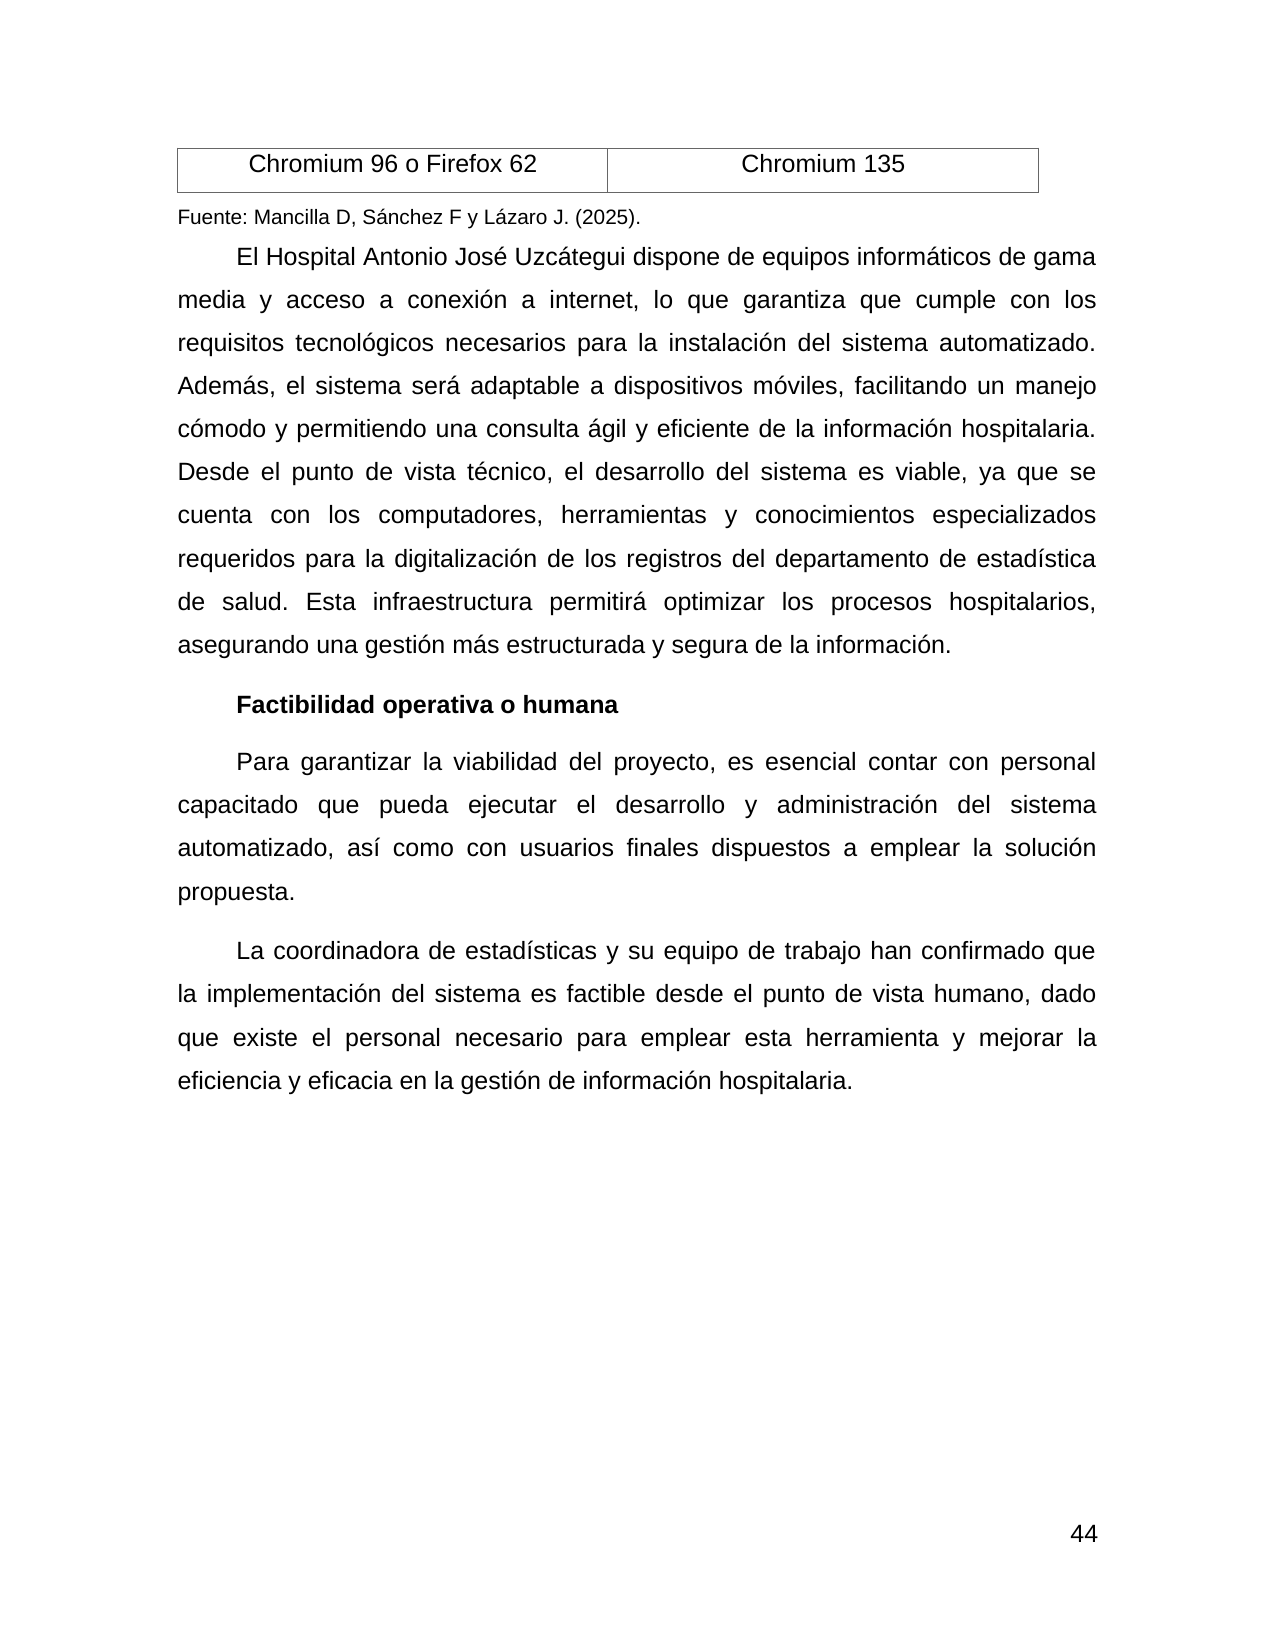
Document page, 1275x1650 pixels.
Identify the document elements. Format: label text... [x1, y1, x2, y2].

text La coordinadora de estadísticas y su equipo de trabajo han confirmado que la implementación del sistema es factible desde el punto de vista humano, dado que existe el personal necesario para emplear esta herramienta y mejorar la eficiencia y eficacia en la gestión de información hospitalaria. [177, 936, 1098, 1094]
text Fuente: Mancilla D, Sánchez F y Lázaro J. (2025). [177, 205, 1098, 229]
text Para garantizar la viabilidad del proyecto, es esencial contar con personal capacitado que pueda ejecutar el desarrollo y administración del sistema automatizado, así como con usuarios finales dispuestos a emplear la solución propuesta. [177, 747, 1098, 905]
text El Hospital Antonio José Uzcátegui dispone de equipos informáticos de gama media y acceso a conexión a internet, lo que garantiza que cumple con los requisitos tecnológicos necesarios para la instalación del sistema automatizado. Además, el sistema será adaptable a dispositivos móviles, facilitando un manejo cómodo y permitiendo una consulta ágil y eficiente de la información hospitalaria. Desde el punto de vista técnico, el desarrollo del sistema es viable, ya que se cuenta con los computadores, herramientas y conocimientos especializados requeridos para la digitalización de los registros del departamento de estadística de salud. Esta infraestructura permitirá optimizar los procesos hospitalarios, asegurando una gestión más estructurada y segura de la información. [177, 242, 1098, 658]
subtitle Factibilidad operativa o humana [236, 689, 1098, 718]
table_cell Chromium 135 [608, 149, 1038, 192]
table_cell Chromium 96 o Firefox 62 [178, 149, 607, 192]
